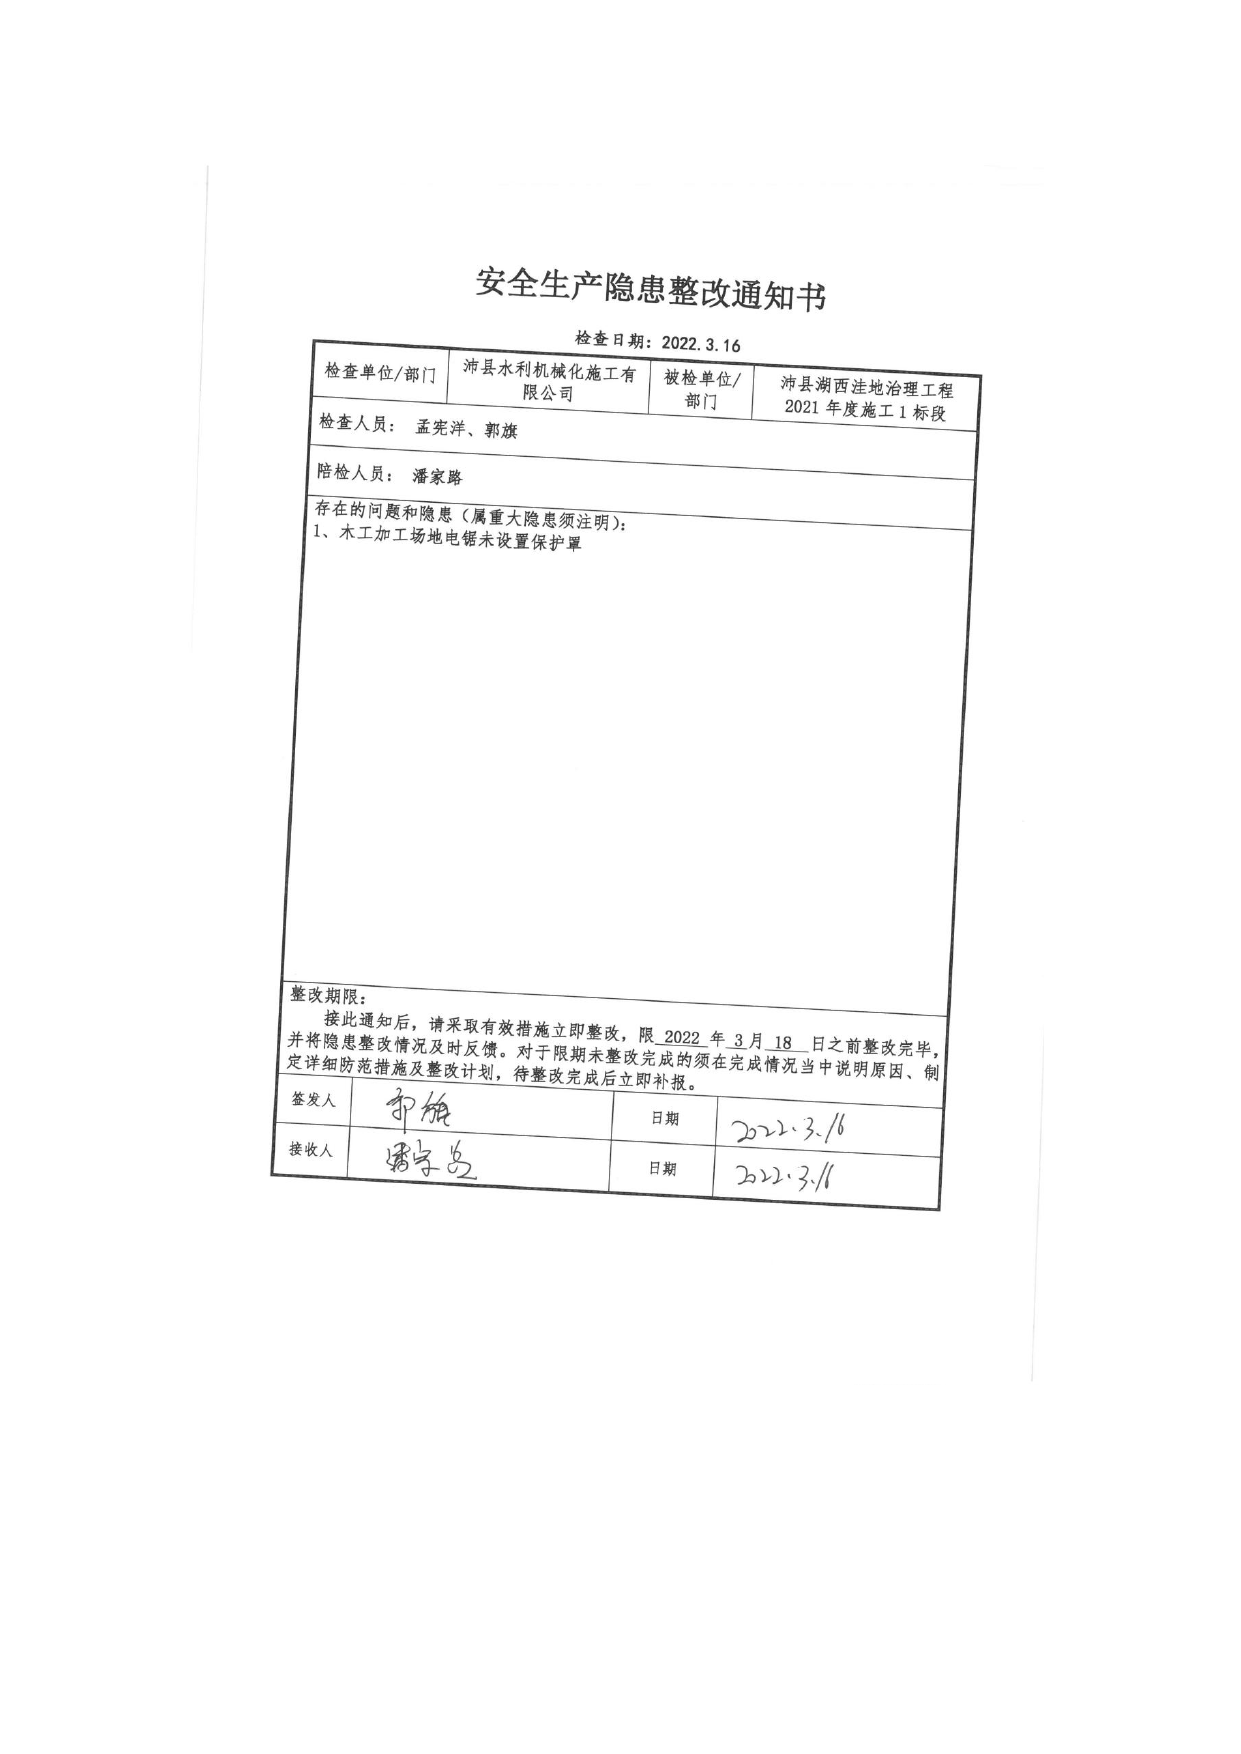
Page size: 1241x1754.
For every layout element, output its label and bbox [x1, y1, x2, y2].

picture [187, 162, 1052, 1385]
